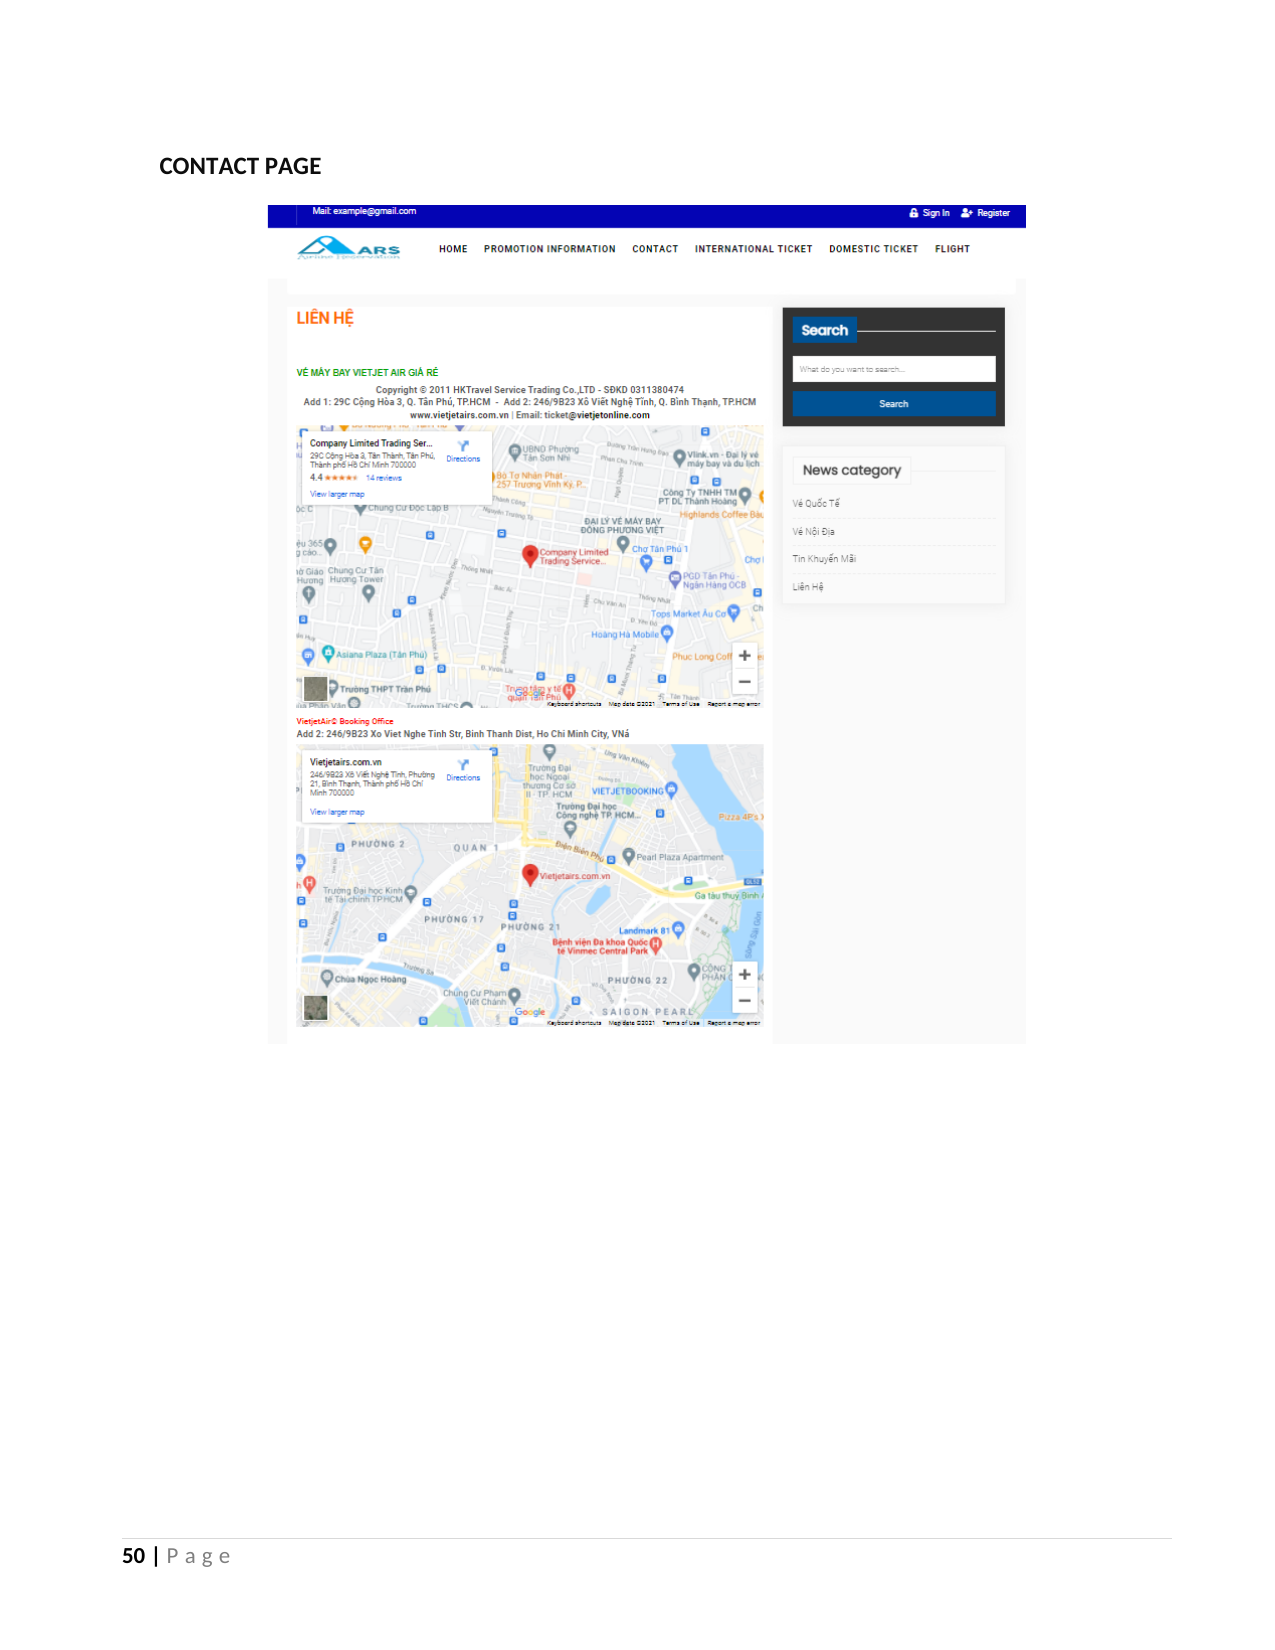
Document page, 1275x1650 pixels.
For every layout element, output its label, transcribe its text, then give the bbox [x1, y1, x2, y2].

picture [267, 205, 1026, 1044]
subtitle Contact pAGE [159, 150, 1172, 181]
